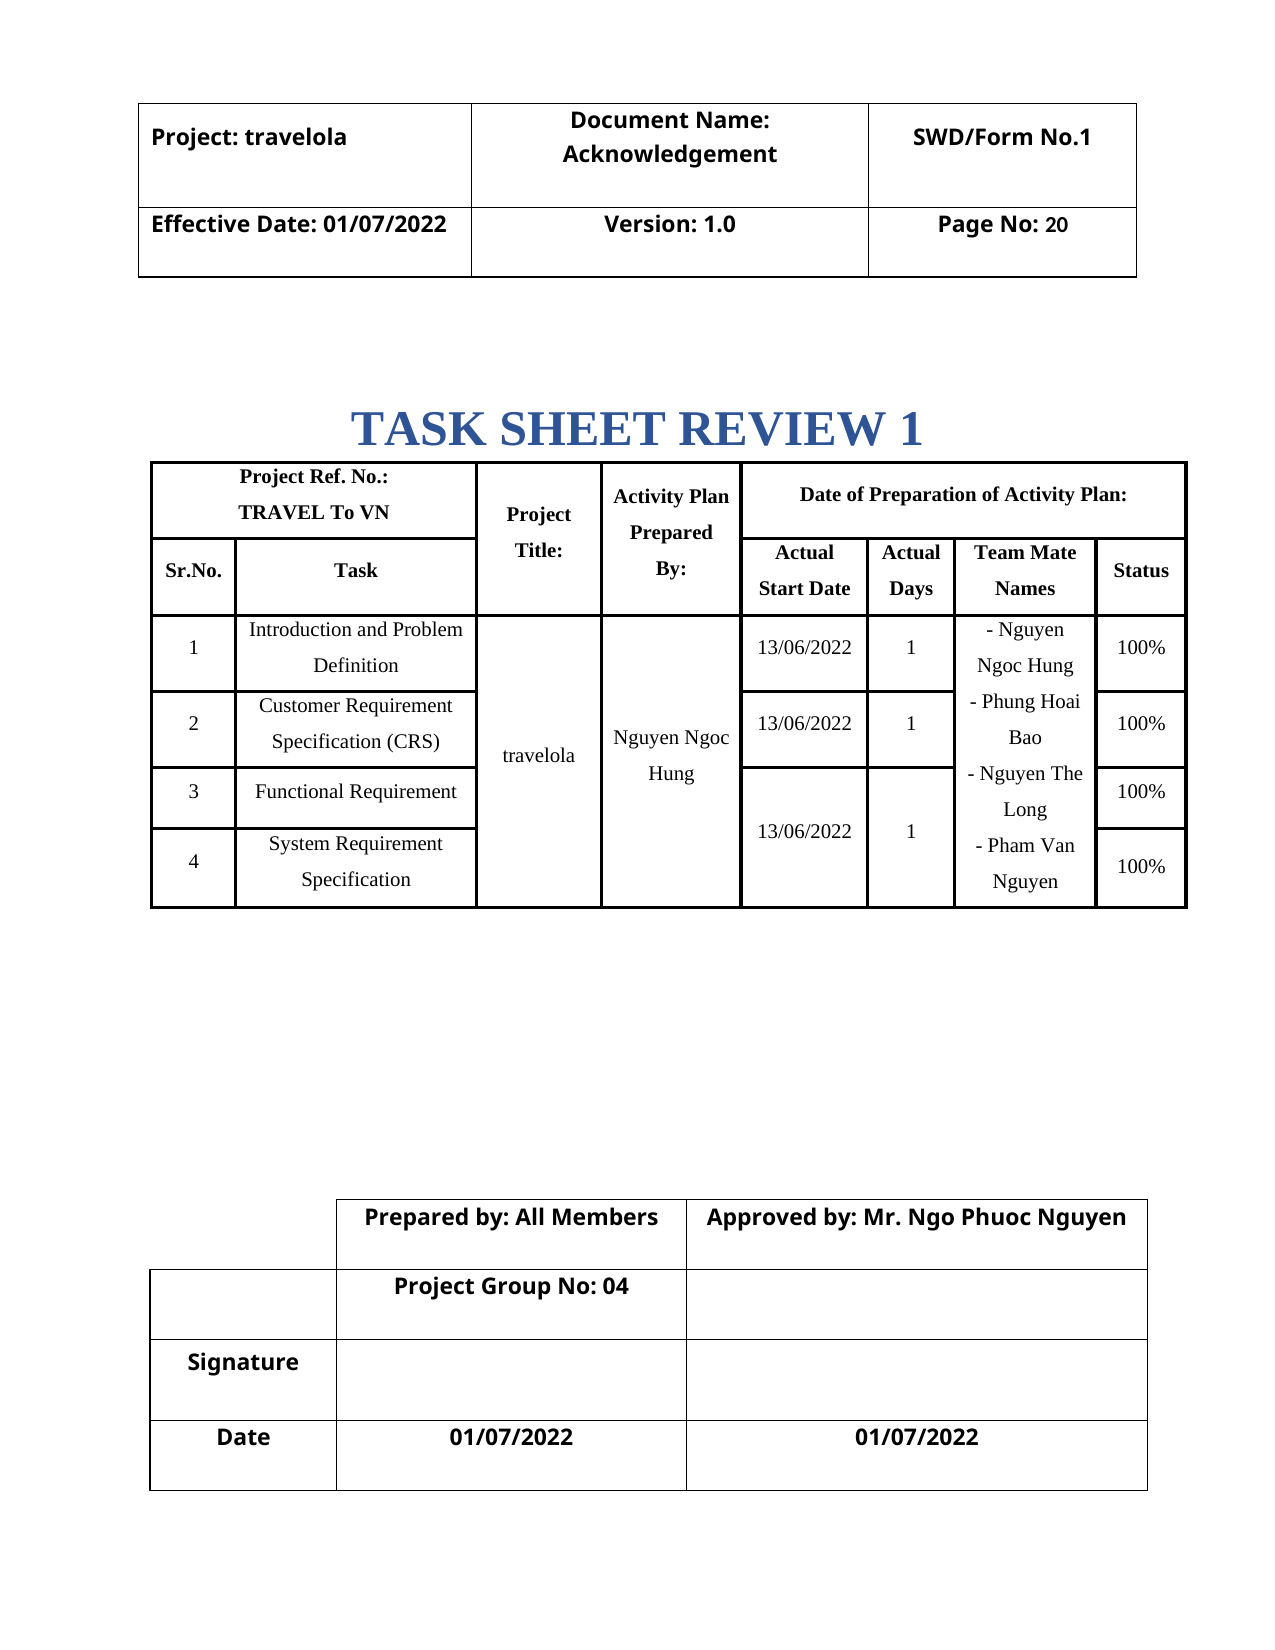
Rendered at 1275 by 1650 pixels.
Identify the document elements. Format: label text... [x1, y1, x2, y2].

table_cell 13/06/2022 [743, 617, 866, 690]
table_cell 13/06/2022 [743, 769, 866, 906]
table_header Date of Preparation of Activity Plan: [743, 464, 1184, 537]
table_cell Introduction and Problem Definition [237, 617, 475, 690]
table_cell 1 [869, 693, 953, 766]
table_cell Functional Requirement [237, 769, 475, 827]
table_header Project Title: [478, 464, 600, 613]
table_cell 100% [1098, 830, 1184, 906]
table_cell Sr.No. [153, 540, 234, 613]
table_header Activity Plan Prepared By: [603, 464, 739, 613]
table_cell Actual Days [869, 540, 953, 613]
table_cell 3 [153, 769, 234, 827]
table_cell 1 [153, 617, 234, 690]
table_cell Customer Requirement Specification (CRS) [237, 693, 475, 766]
table_cell 100% [1098, 769, 1184, 827]
table_cell 100% [1098, 617, 1184, 690]
table_cell 4 [153, 830, 234, 906]
table_cell Team Mate Names [956, 540, 1094, 613]
table_cell System Requirement Specification [237, 830, 475, 906]
table_cell Status [1098, 540, 1184, 613]
table_cell 100% [1098, 693, 1184, 766]
table_header Project Ref. No.: TRAVEL To VN [153, 464, 475, 537]
table_cell 2 [153, 693, 234, 766]
table_cell Nguyen Ngoc Hung [603, 617, 739, 906]
table_cell - Nguyen Ngoc Hung - Phung Hoai Bao - Nguyen The Long - Pham Van Nguyen [956, 617, 1094, 906]
subtitle TASK SHEET REVIEW 1 [150, 399, 1125, 456]
table_cell 13/06/2022 [743, 693, 866, 766]
table_cell 1 [869, 617, 953, 690]
table_cell 1 [869, 769, 953, 906]
table_cell travelola [478, 617, 600, 906]
table_cell Task [237, 540, 475, 613]
table_cell Actual Start Date [743, 540, 866, 613]
